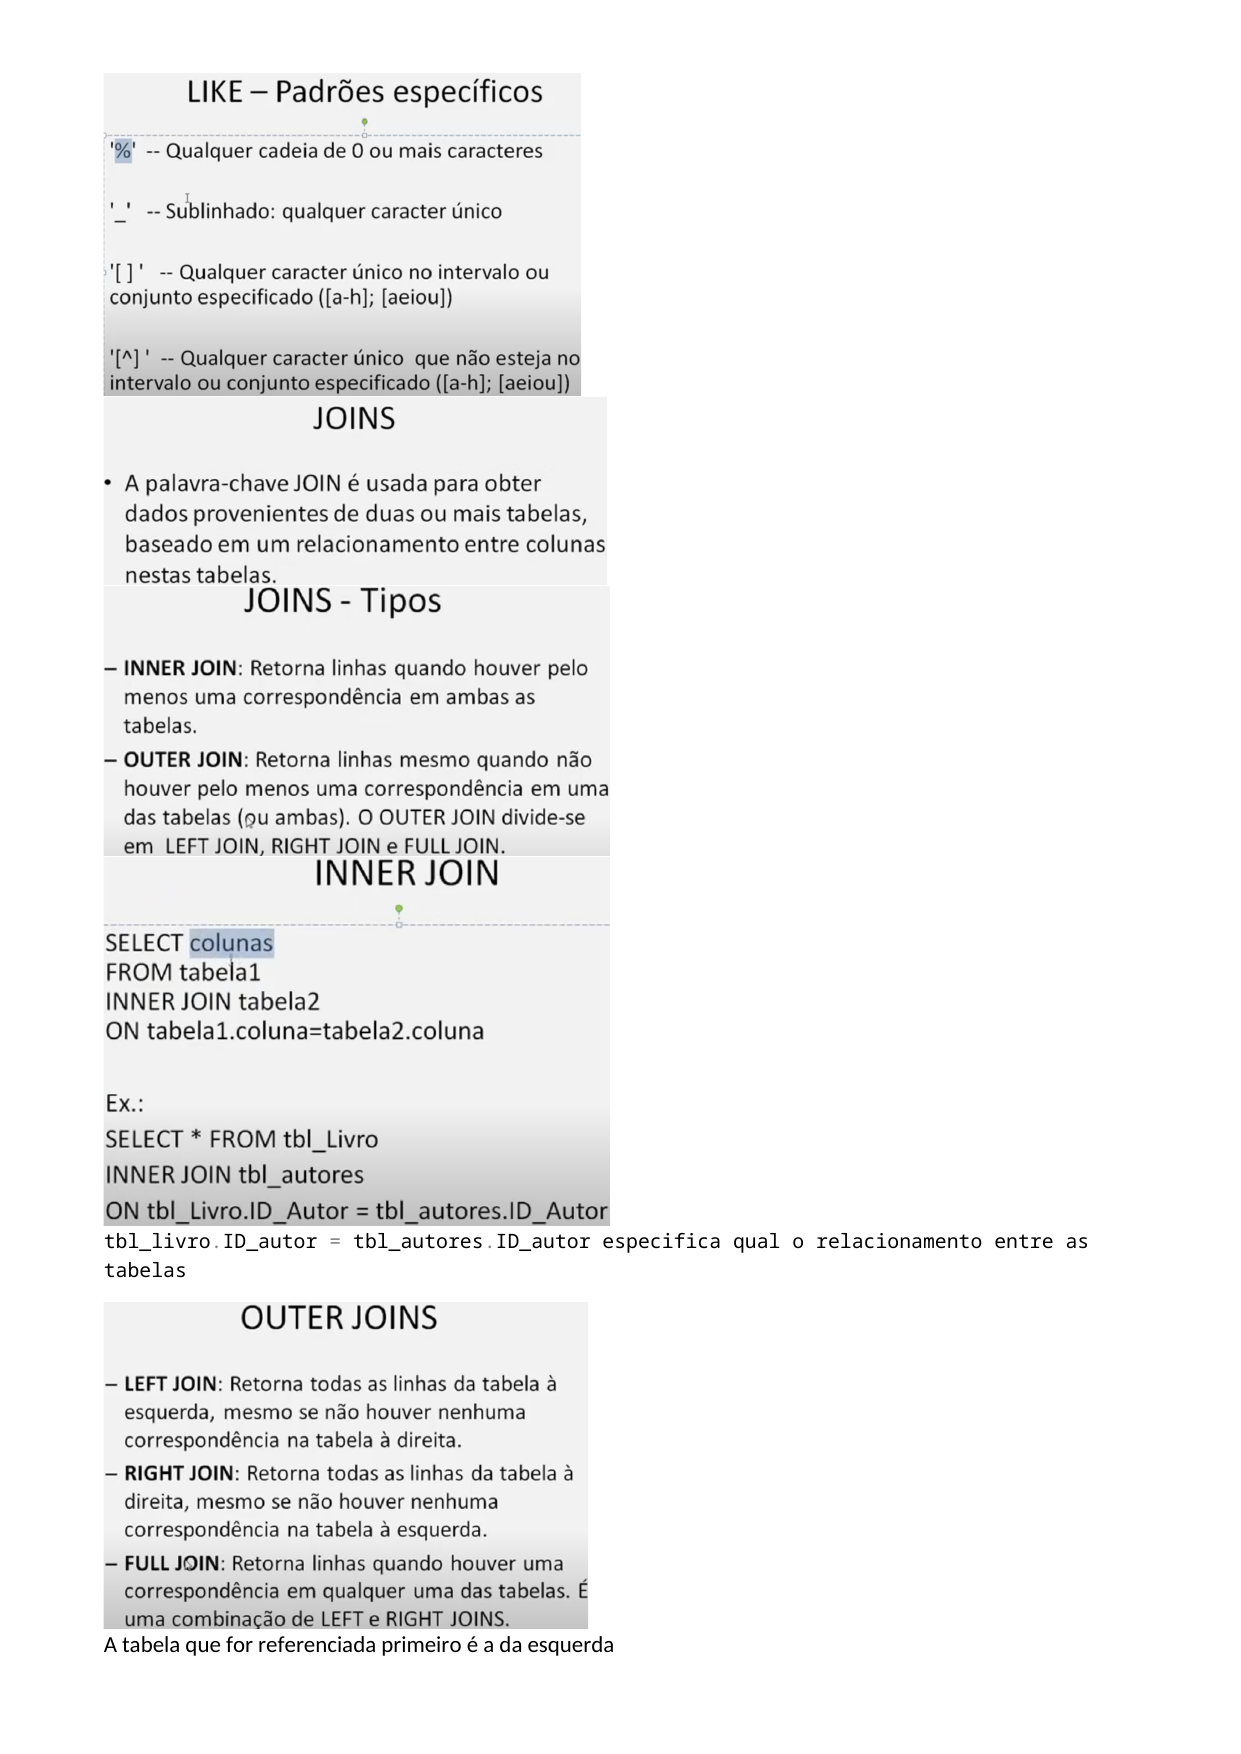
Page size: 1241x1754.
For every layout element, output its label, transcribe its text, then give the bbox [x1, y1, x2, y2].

picture [103, 586, 610, 856]
picture [103, 1302, 589, 1629]
picture [103, 73, 582, 396]
text tbl_livro.ID_autor = tbl_autores.ID_autor especifica qual o relacionamento entre as tabelas [103, 1227, 1122, 1283]
picture [103, 857, 610, 1226]
picture [103, 397, 608, 585]
text A tabela que for referenciada primeiro é a da esquerda [103, 1631, 1122, 1659]
